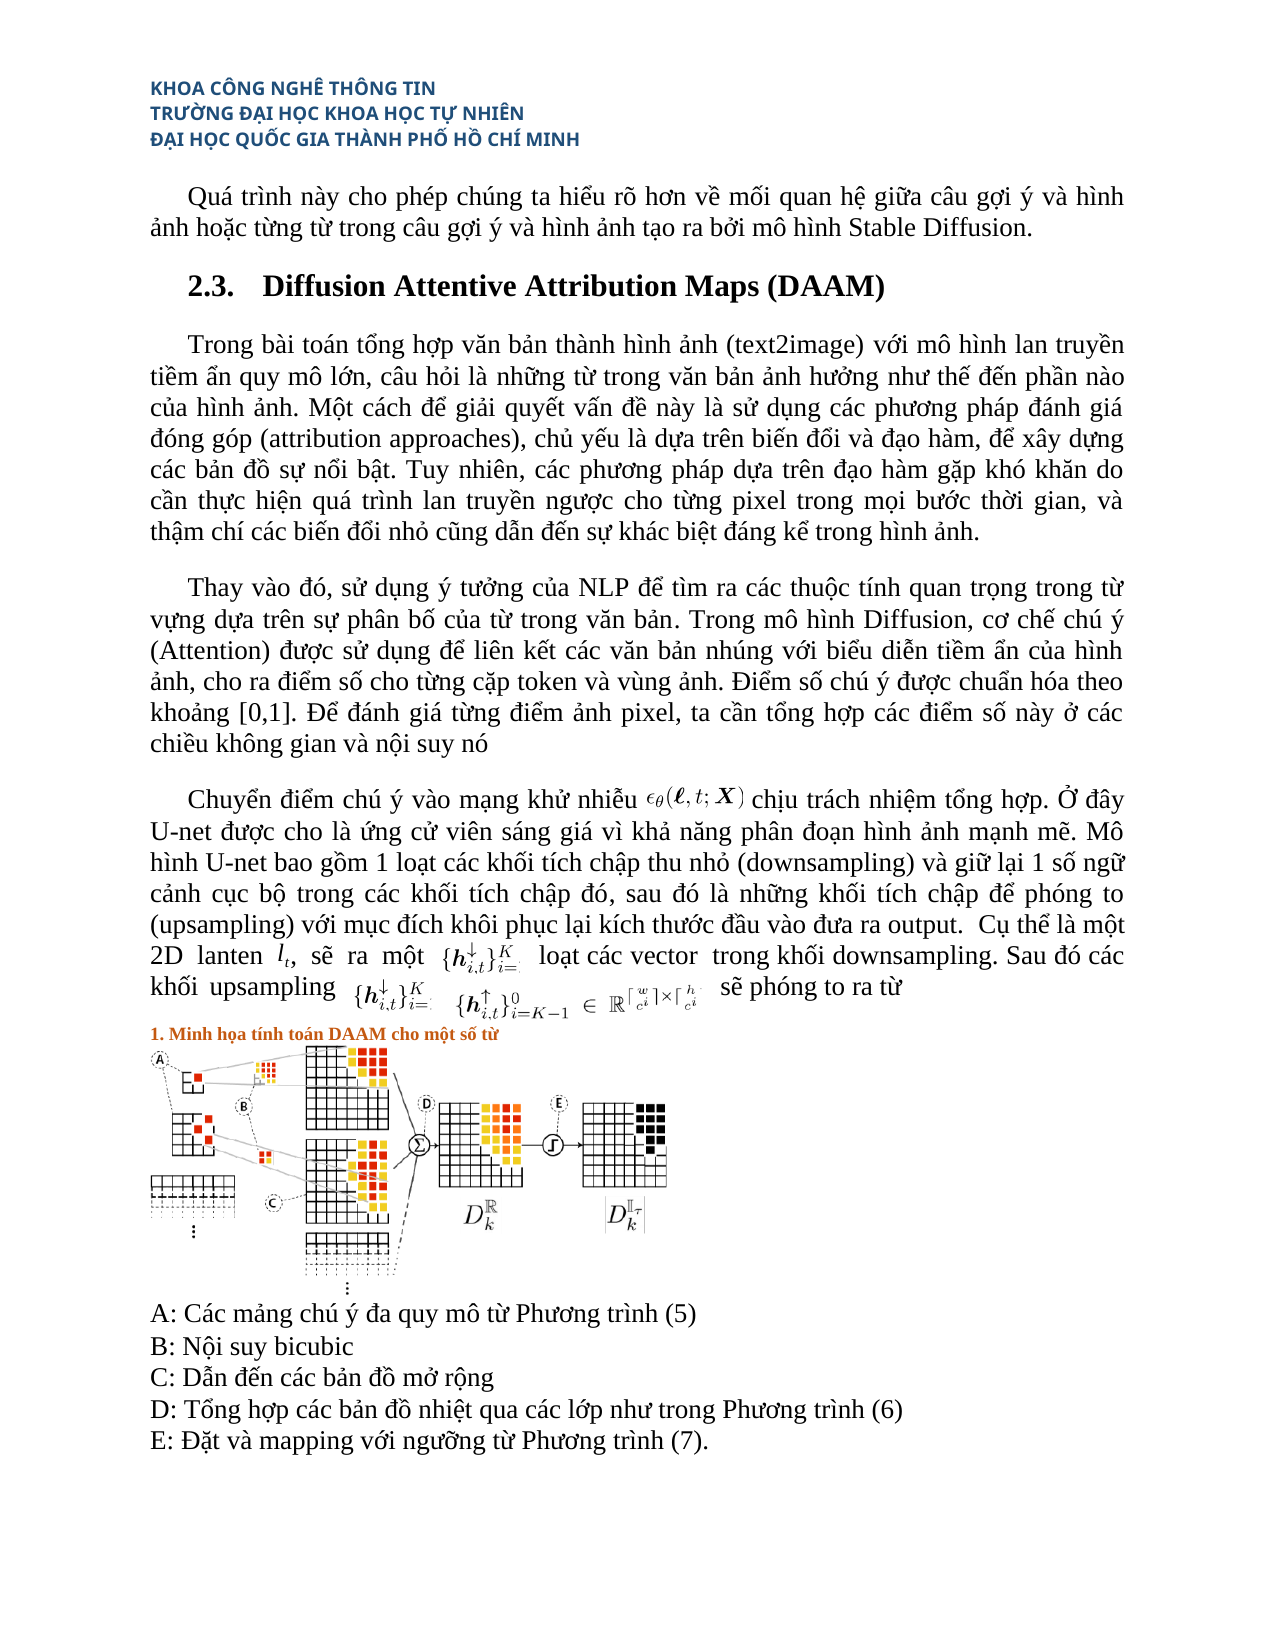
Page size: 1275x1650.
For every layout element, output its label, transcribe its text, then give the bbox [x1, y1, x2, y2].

picture [441, 941, 520, 973]
text Quá trình này cho phép chúng ta hiểu rõ hơn về mối quan hệ giữa câu gợi ý và hình ảnh hoặc từng từ trong câu gợi ý và hình ảnh tạo ra bởi mô hình Stable Diffusion. [150, 180, 1125, 243]
picture [353, 979, 432, 1011]
text D: Tổng hợp các bản đồ nhiệt qua các lớp như trong Phương trình (6) [150, 1393, 1125, 1424]
picture [451, 984, 705, 1022]
text E: Đặt và mapping với ngưỡng từ Phương trình (7). [150, 1424, 1125, 1455]
text Trong bài toán tổng hợp văn bản thành hình ảnh (text2image) với mô hình lan truyền tiềm ẩn quy mô lớn, câu hỏi là những từ trong văn bản ảnh hưởng như thế đến phần nào của hình ảnh. Một cách để giải quyết vấn đề này là sử dụng các phương pháp đánh giá đóng góp (attribution approaches), chủ yếu là dựa trên biến đổi và đạo hàm, để xây dựng các bản đồ sự nổi bật. Tuy nhiên, các phương pháp dựa trên đạo hàm gặp khó khăn do cần thực hiện quá trình lan truyền ngược cho từng pixel trong mọi bước thời gian, và thậm chí các biến đổi nhỏ cũng dẫn đến sự khác biệt đáng kể trong hình ảnh. [150, 328, 1125, 547]
picture [150, 1044, 667, 1295]
text C: Dẫn đến các bản đồ mở rộng [150, 1362, 1125, 1393]
text A: Các mảng chú ý đa quy mô từ Phương trình (5) [150, 1297, 1125, 1328]
text B: Nội suy bicubic [150, 1330, 1125, 1362]
text Chuyển điểm chú ý vào mạng khử nhiễu chịu trách nhiệm tổng hợp. Ở đây U-net được cho là ứng cử viên sáng giá vì khả năng phân đoạn hình ảnh mạnh mẽ. Mô hình U-net bao gồm 1 loạt các khối tích chập thu nhỏ (downsampling) và giữ lại 1 số ngữ cảnh cục bộ trong các khối tích chập đó, sau đó là những khối tích chập để phóng to (upsampling) với mục đích khôi phục lại kích thước đầu vào đưa ra output. Cụ thể là một 2D lanten , sẽ ra một loạt các vector trong khối downsampling. Sau đó các khối upsampling sẽ phóng to ra từ [150, 783, 1125, 1002]
text 1. Minh họa tính toán DAAM cho một số từ [150, 1023, 1125, 1045]
text Thay vào đó, sử dụng ý tưởng của NLP để tìm ra các thuộc tính quan trọng trong từ vựng dựa trên sự phân bố của từ trong văn bản. Trong mô hình Diffusion, cơ chế chú ý (Attention) được sử dụng để liên kết các văn bản nhúng với biểu diễn tiềm ẩn của hình ảnh, cho ra điểm số cho từng cặp token và vùng ảnh. Điểm số chú ý được chuẩn hóa theo khoảng [0,1]. Để đánh giá từng điểm ảnh pixel, ta cần tổng hợp các điểm số này ở các chiều không gian và nội suy nó [150, 572, 1125, 758]
subtitle Diffusion Attentive Attribution Maps (DAAM) [187, 268, 1125, 303]
picture [646, 785, 743, 809]
